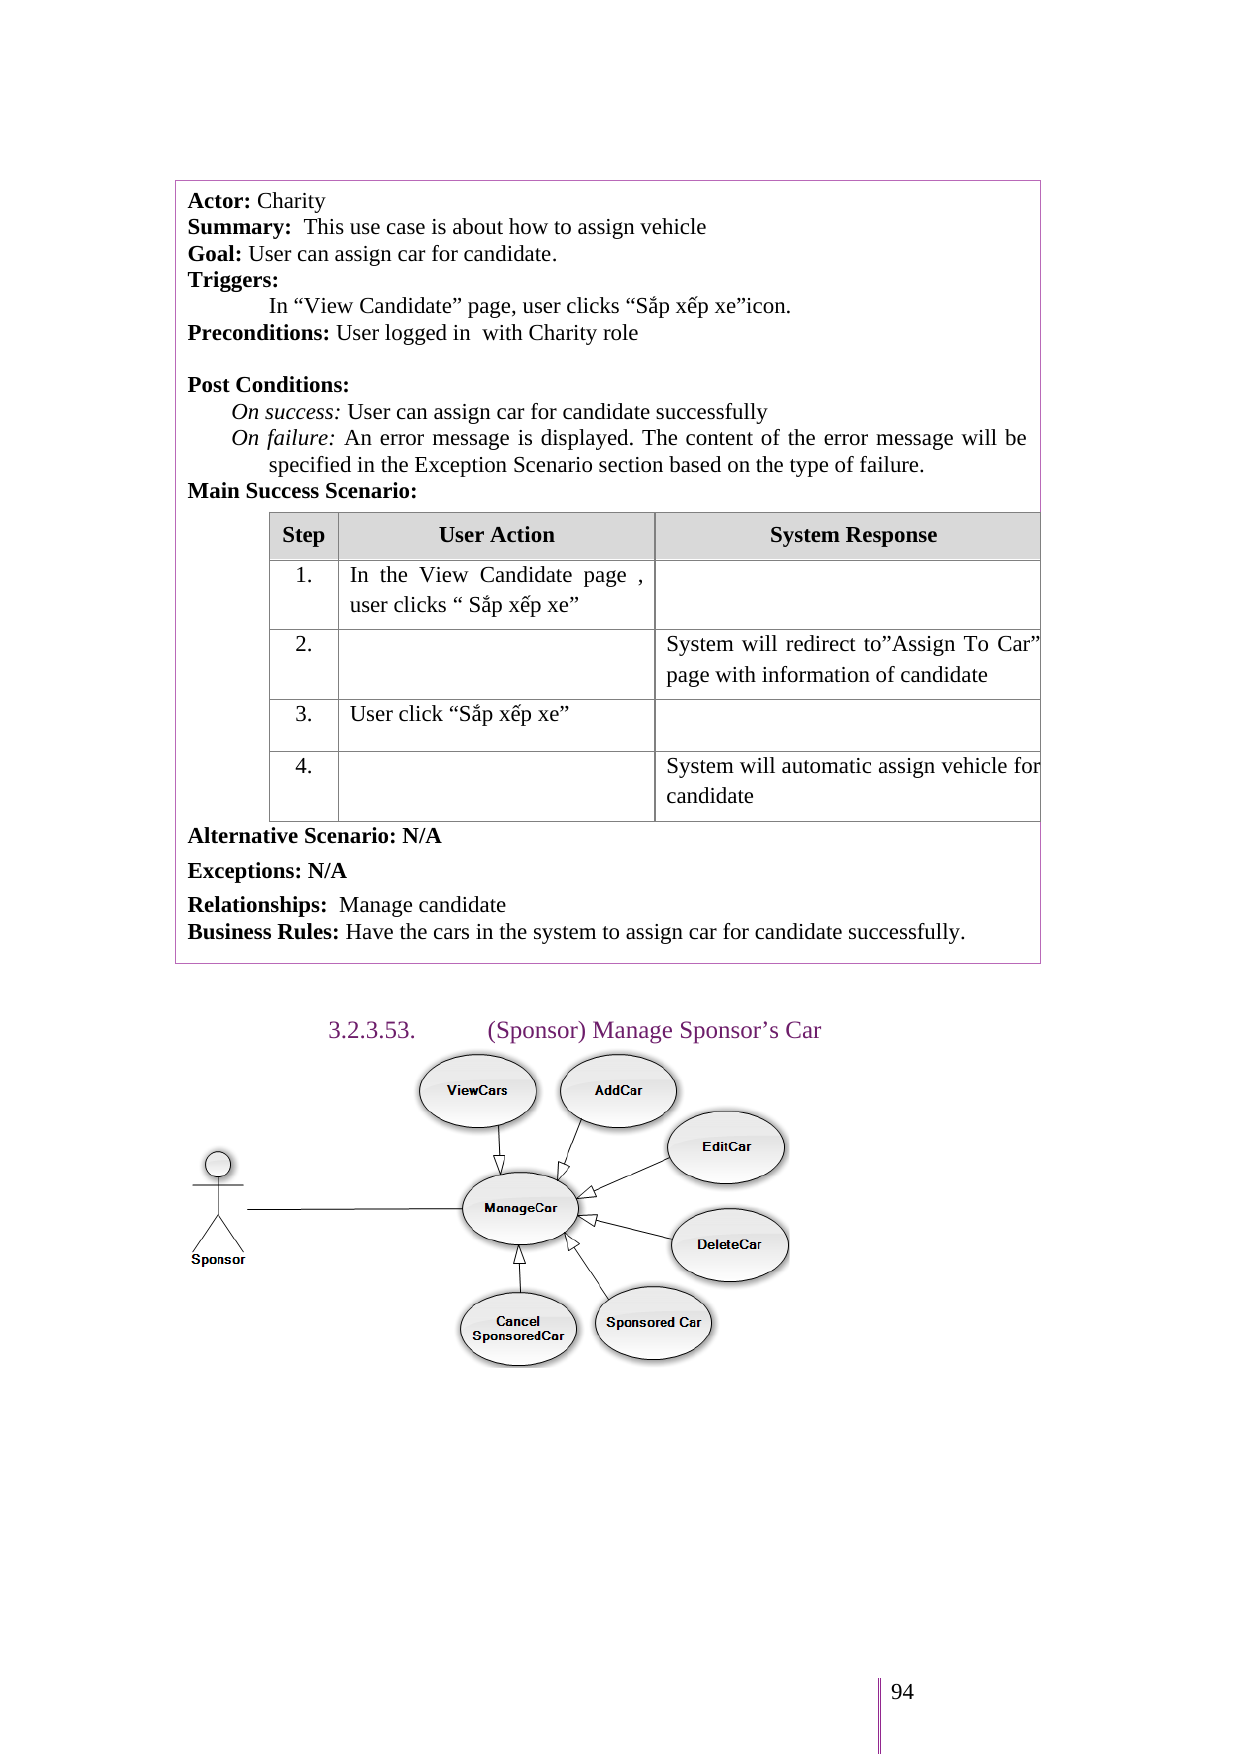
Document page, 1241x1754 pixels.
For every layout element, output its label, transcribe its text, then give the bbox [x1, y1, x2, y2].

subtitle (Sponsor) Manage Sponsor’s Car [328, 1015, 1053, 1044]
picture [187, 1048, 790, 1368]
table_cell Actor: Charity Summary: This use case is about how to assign vehicle Goal: User can assign car for candidate. Triggers: In “View Candidate” page, user clicks “Sắp xếp xe”icon. Preconditions: User logged in with Charity role Post Conditions: On success: User can assign car for candidate successfully On failure: An error message is displayed. The content of the error message will be specified in the Exception Scenario section based on the type of failure. Main Success Scenario: Alternative Scenario: N/A Exceptions: N/A Relationships: Business Rules: [176, 181, 1040, 963]
